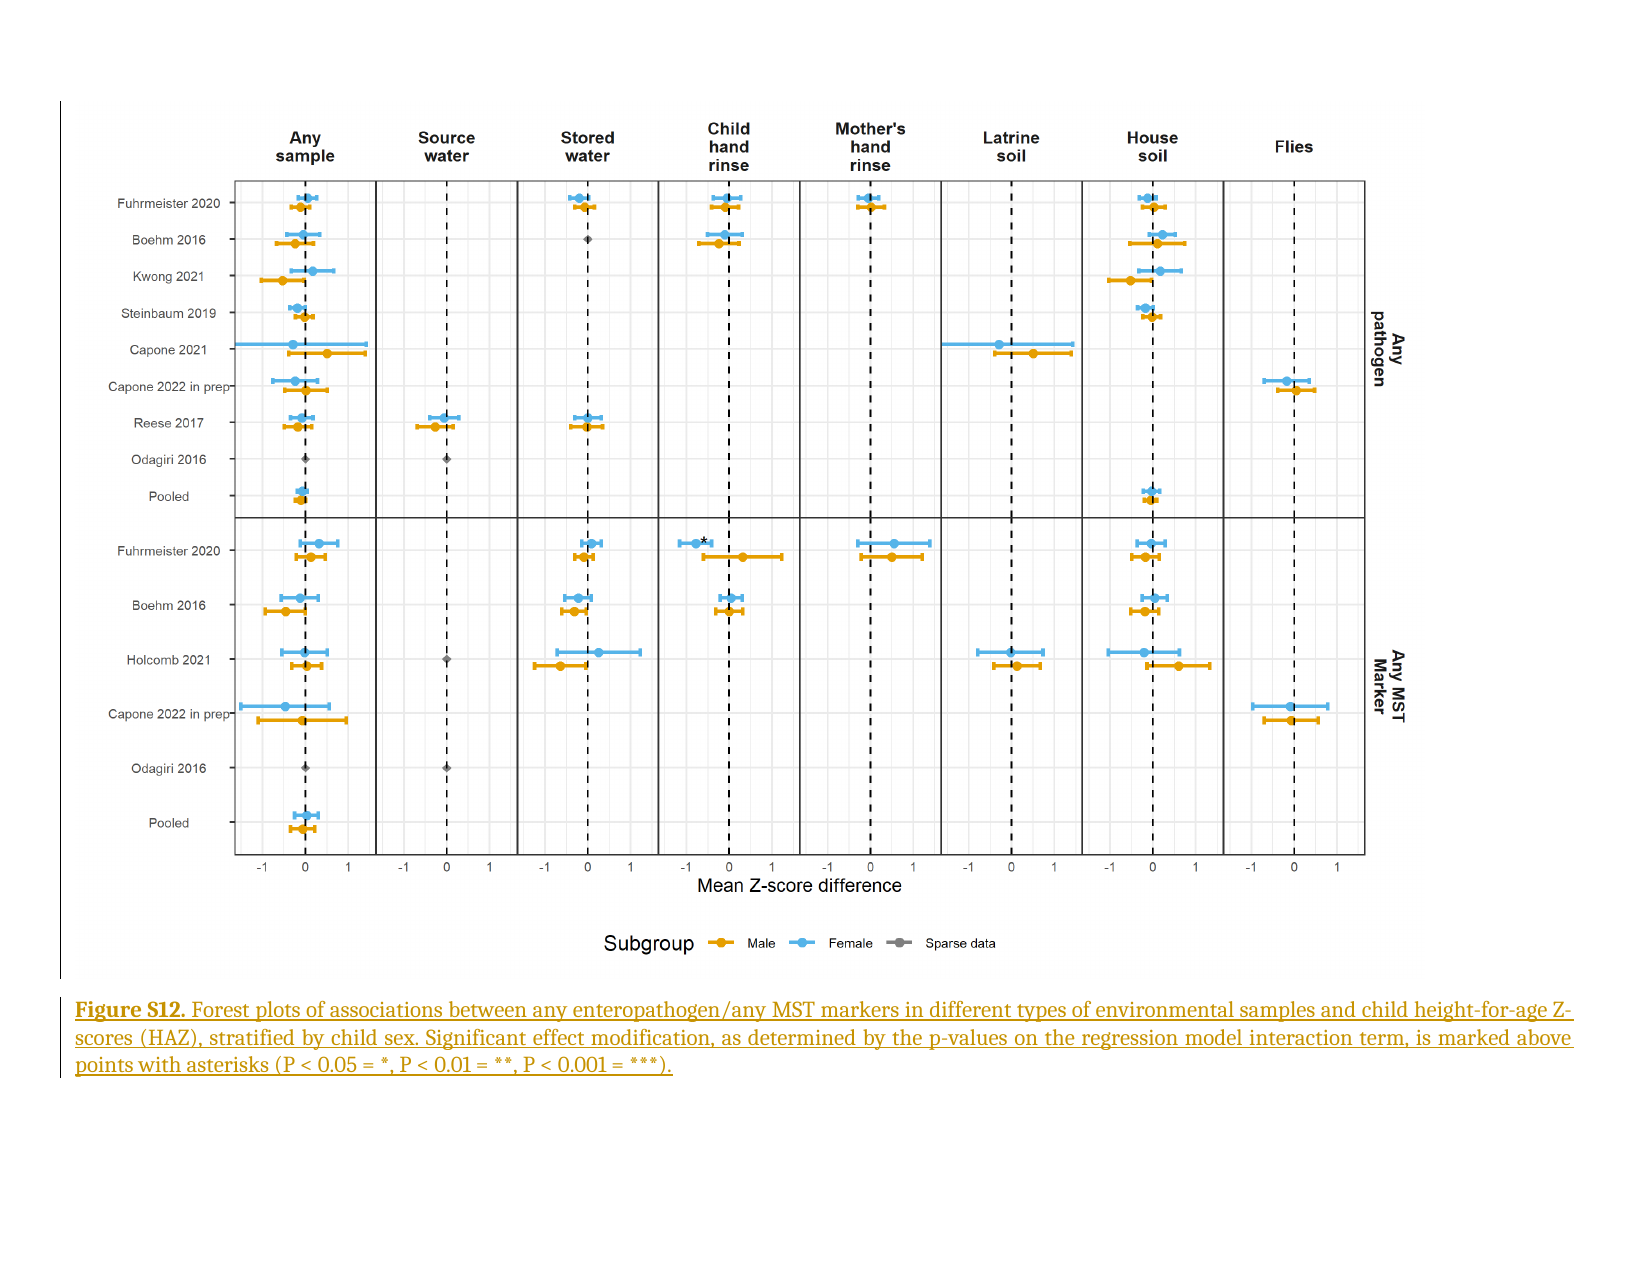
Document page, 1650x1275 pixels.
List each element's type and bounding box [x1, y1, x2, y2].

picture [75, 101, 1425, 979]
